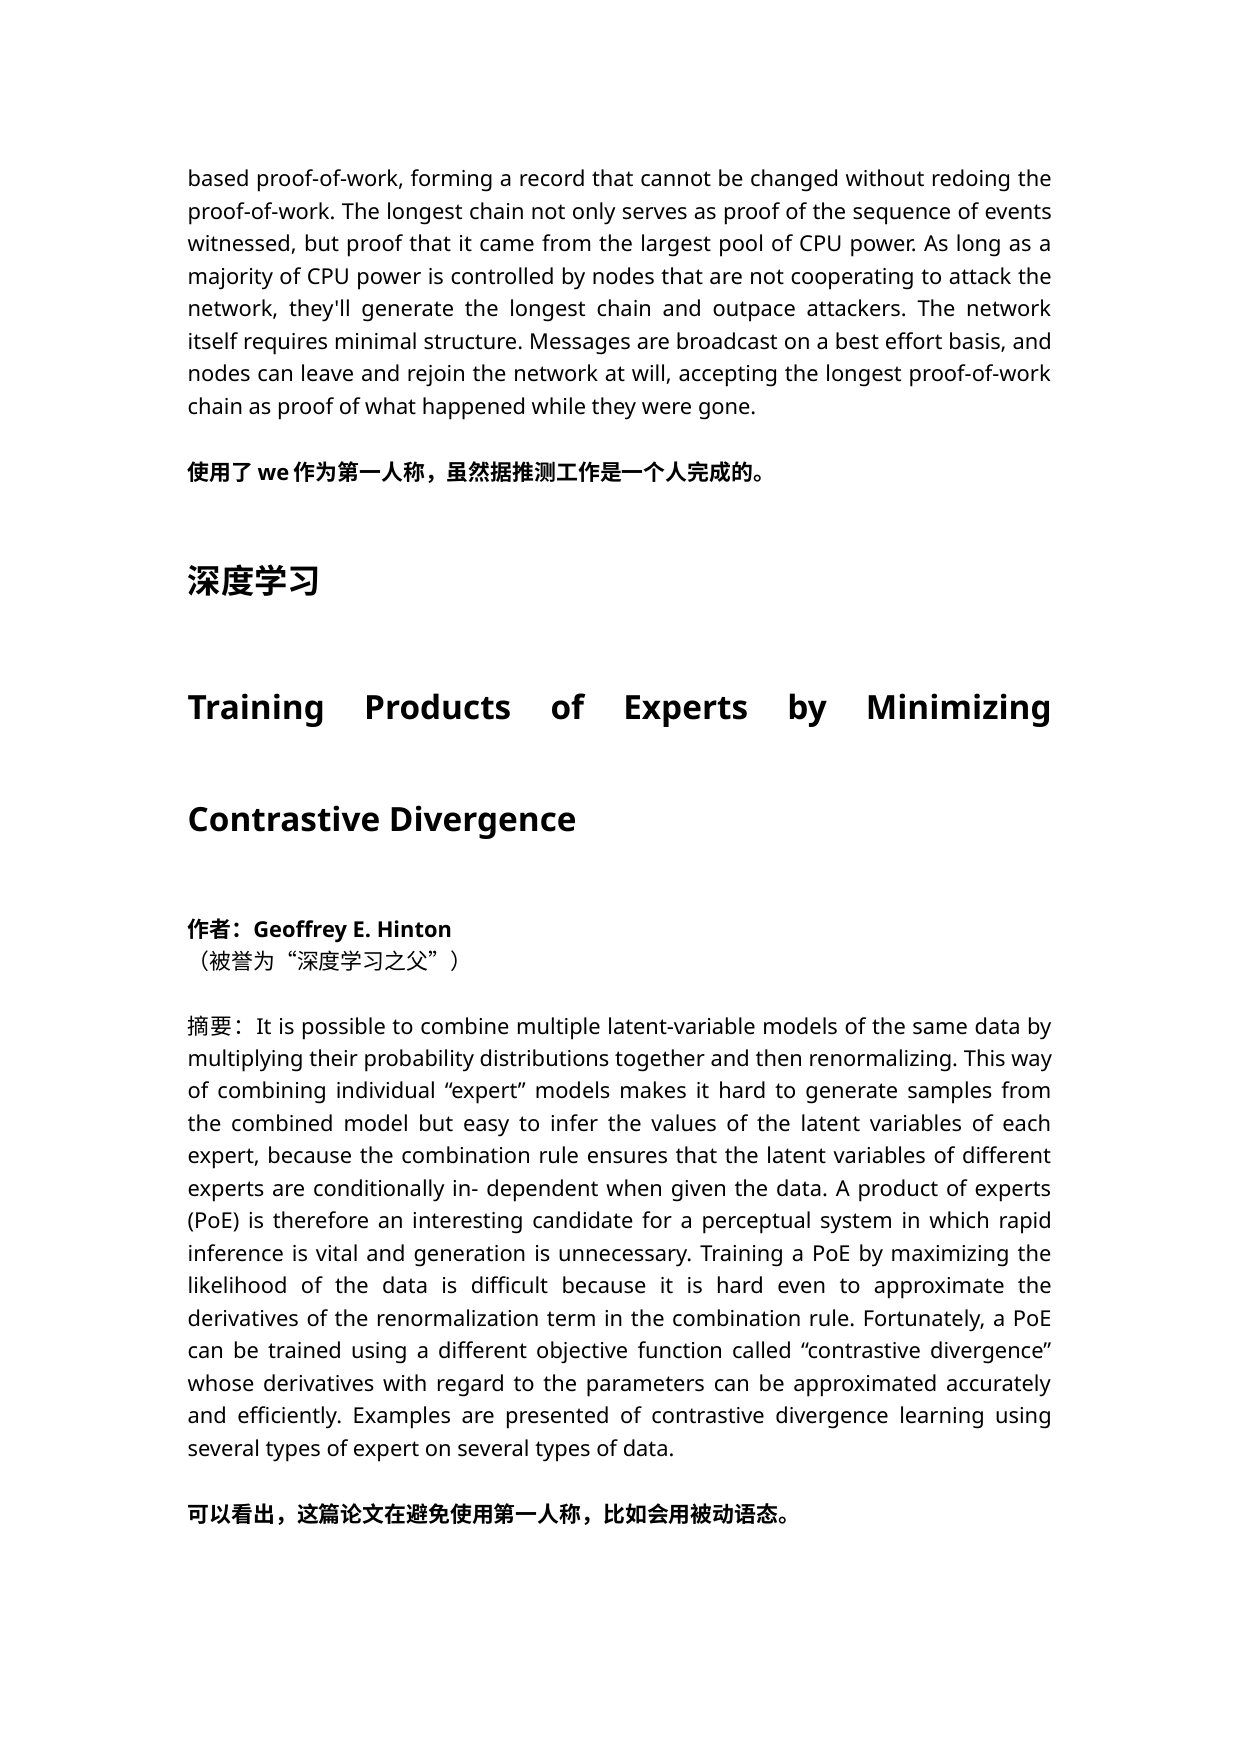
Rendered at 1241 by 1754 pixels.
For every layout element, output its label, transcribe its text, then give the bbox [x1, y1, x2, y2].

subtitle 深度学习 [187, 547, 1053, 612]
text 可以看出，这篇论文在避免使用第一人称，比如会用被动语态。 [187, 1496, 1053, 1529]
text 作者：Geoffrey E. Hinton [187, 911, 1053, 944]
text （被誉为“深度学习之父”） [187, 944, 1053, 976]
subtitle Training Products of Experts by Minimizing Contrastive Divergence [187, 674, 1053, 851]
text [187, 162, 1053, 422]
text 摘要：It is possible to combine multiple latent-variable models of the same data by multiplying their probability distributions together and then renormalizing. This way of combining individual “expert” models makes it hard to generate samples from the combined model but easy to infer the values of the latent variables of each expert, because the combination rule ensures that the latent variables of different experts are conditionally in- dependent when given the data. A product of experts (PoE) is therefore an interesting candidate for a perceptual system in which rapid inference is vital and generation is unnecessary. Training a PoE by maximizing the likelihood of the data is difficult because it is hard even to approximate the derivatives of the renormalization term in the combination rule. Fortunately, a PoE can be trained using a different objective function called “contrastive divergence” whose derivatives with regard to the parameters can be approximated accurately and efficiently. Examples are presented of contrastive divergence learning using several types of expert on several types of data. [187, 1009, 1053, 1464]
text 使用了we作为第一人称，虽然据推测工作是一个人完成的。 [187, 454, 1053, 487]
